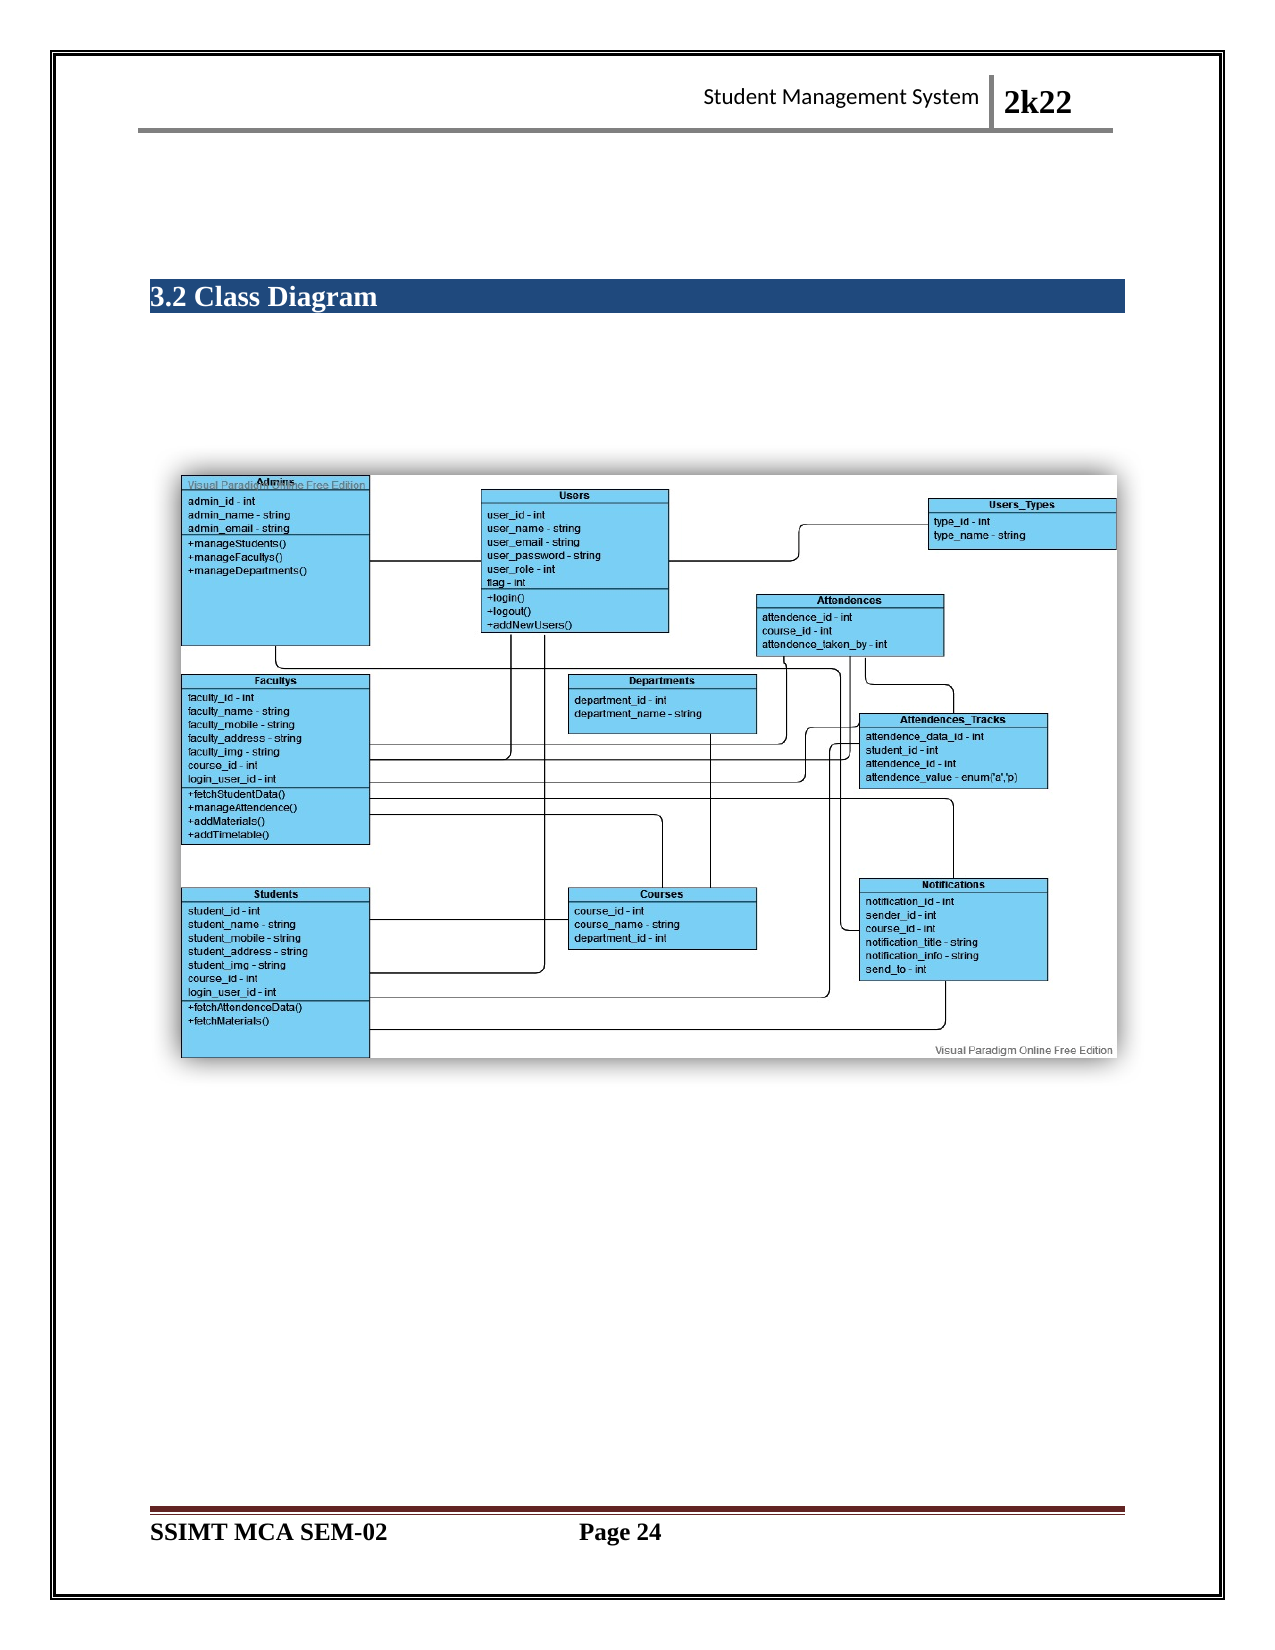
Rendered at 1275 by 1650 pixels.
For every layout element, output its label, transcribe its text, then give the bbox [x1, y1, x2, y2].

text 3.2 Class Diagram [150, 279, 1125, 313]
picture [181, 475, 1117, 1058]
